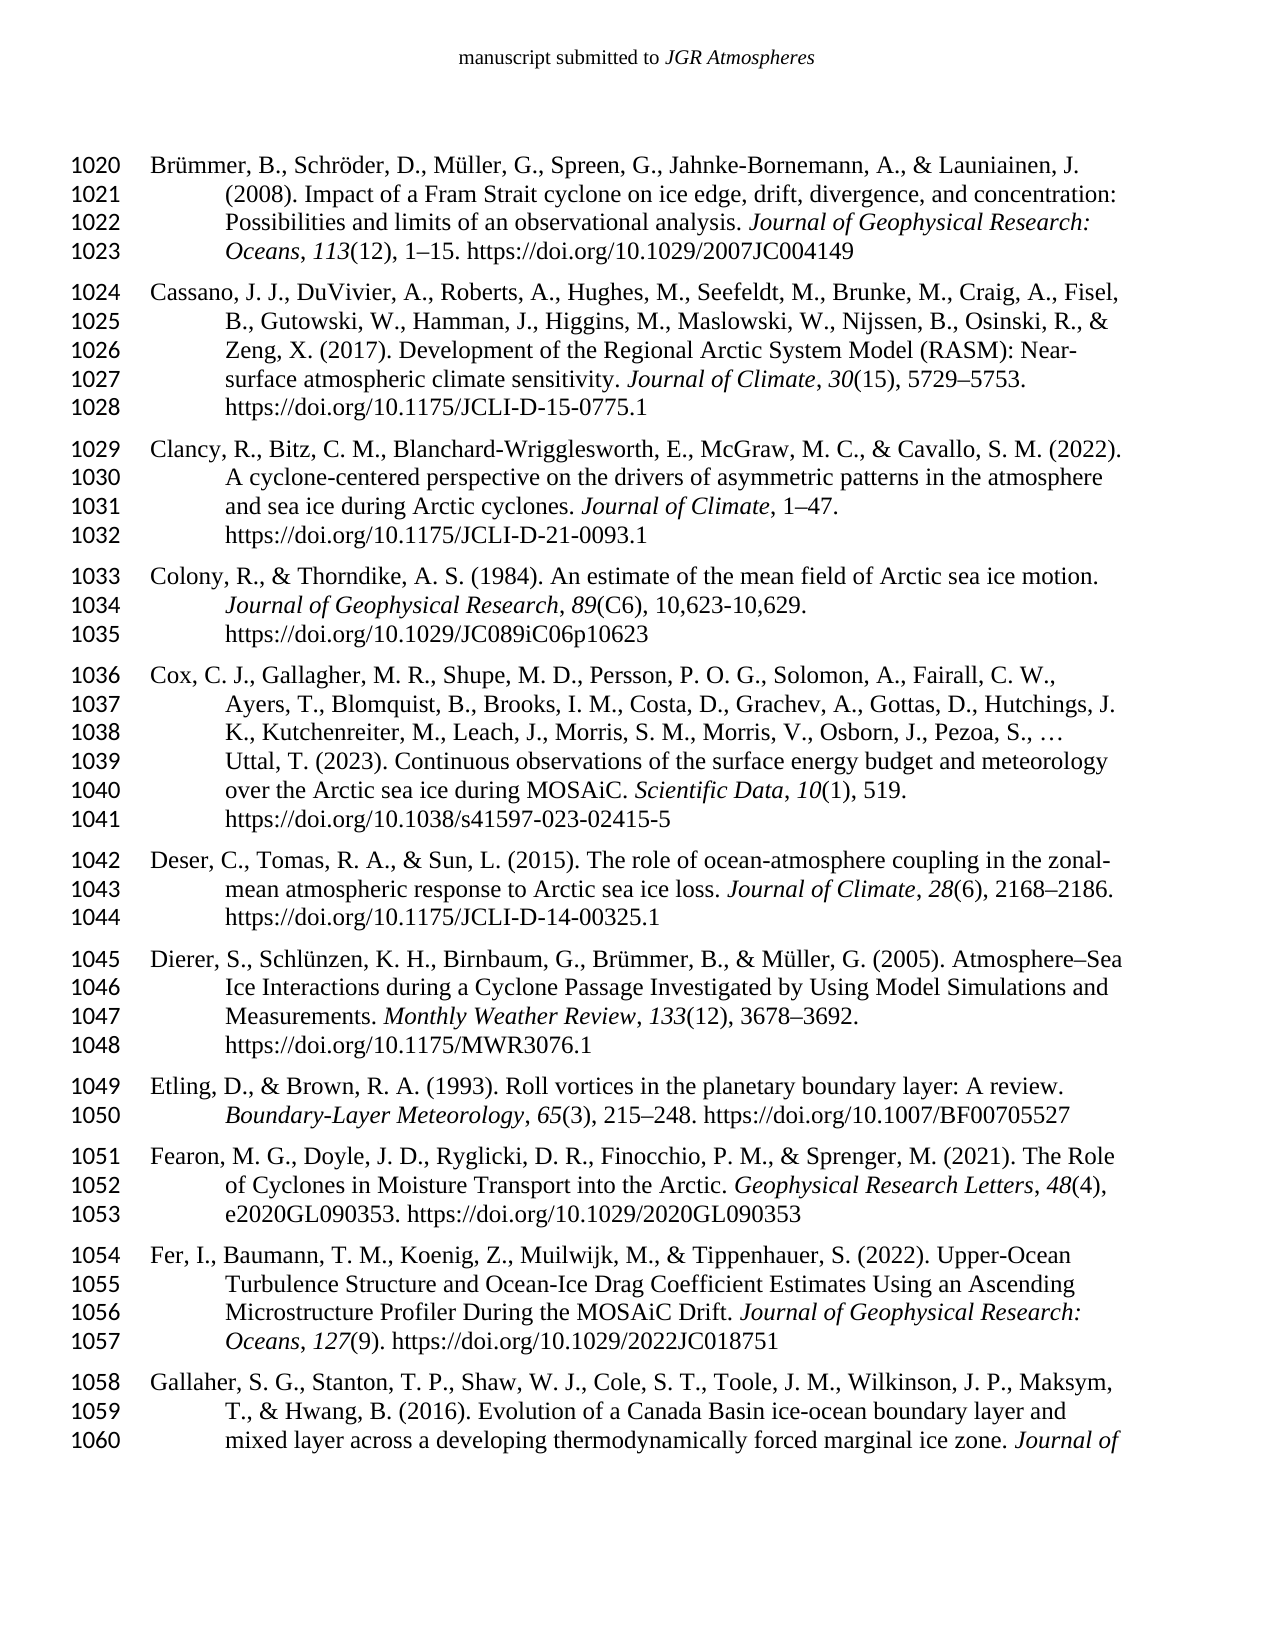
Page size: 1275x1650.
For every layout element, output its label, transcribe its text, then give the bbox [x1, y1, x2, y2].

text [150, 1367, 1125, 1454]
text Dierer, S., Schlünzen, K. H., Birnbaum, G., Brümmer, B., & Müller, G. (2005). Atmosphere–Sea Ice Interactions during a Cyclone Passage Investigated by Using Model Simulations and Measurements. Monthly Weather Review, 133(12), 3678–3692. https://doi.org/10.1175/MWR3076.1 [150, 944, 1125, 1059]
text Cox, C. J., Gallagher, M. R., Shupe, M. D., Persson, P. O. G., Solomon, A., Fairall, C. W., Ayers, T., Blomquist, B., Brooks, I. M., Costa, D., Grachev, A., Gottas, D., Hutchings, J. K., Kutchenreiter, M., Leach, J., Morris, S. M., Morris, V., Osborn, J., Pezoa, S., … Uttal, T. (2023). Continuous observations of the surface energy budget and meteorology over the Arctic sea ice during MOSAiC. Scientific Data, 10(1), 519. https://doi.org/10.1038/s41597-023-02415-5 [150, 660, 1125, 832]
text Cassano, J. J., DuVivier, A., Roberts, A., Hughes, M., Seefeldt, M., Brunke, M., Craig, A., Fisel, B., Gutowski, W., Hamman, J., Higgins, M., Maslowski, W., Nijssen, B., Osinski, R., & Zeng, X. (2017). Development of the Regional Arctic System Model (RASM): Near-surface atmospheric climate sensitivity. Journal of Climate, 30(15), 5729–5753. https://doi.org/10.1175/JCLI-D-15-0775.1 [150, 277, 1125, 421]
text Fer, I., Baumann, T. M., Koenig, Z., Muilwijk, M., & Tippenhauer, S. (2022). Upper‐Ocean Turbulence Structure and Ocean‐Ice Drag Coefficient Estimates Using an Ascending Microstructure Profiler During the MOSAiC Drift. Journal of Geophysical Research: Oceans, 127(9). https://doi.org/10.1029/2022JC018751 [150, 1240, 1125, 1355]
text Fearon, M. G., Doyle, J. D., Ryglicki, D. R., Finocchio, P. M., & Sprenger, M. (2021). The Role of Cyclones in Moisture Transport into the Arctic. Geophysical Research Letters, 48(4), e2020GL090353. https://doi.org/10.1029/2020GL090353 [150, 1141, 1125, 1227]
text Colony, R., & Thorndike, A. S. (1984). An estimate of the mean field of Arctic sea ice motion. Journal of Geophysical Research, 89(C6), 10,623-10,629. https://doi.org/10.1029/JC089iC06p10623 [150, 561, 1125, 647]
text Etling, D., & Brown, R. A. (1993). Roll vortices in the planetary boundary layer: A review. Boundary-Layer Meteorology, 65(3), 215–248. https://doi.org/10.1007/BF00705527 [150, 1071, 1125, 1129]
text Deser, C., Tomas, R. A., & Sun, L. (2015). The role of ocean-atmosphere coupling in the zonal-mean atmospheric response to Arctic sea ice loss. Journal of Climate, 28(6), 2168–2186. https://doi.org/10.1175/JCLI-D-14-00325.1 [150, 845, 1125, 931]
text Brümmer, B., Schröder, D., Müller, G., Spreen, G., Jahnke-Bornemann, A., & Launiainen, J. (2008). Impact of a Fram Strait cyclone on ice edge, drift, divergence, and concentration: Possibilities and limits of an observational analysis. Journal of Geophysical Research: Oceans, 113(12), 1–15. https://doi.org/10.1029/2007JC004149 [150, 150, 1125, 265]
text Clancy, R., Bitz, C. M., Blanchard-Wrigglesworth, E., McGraw, M. C., & Cavallo, S. M. (2022). A cyclone-centered perspective on the drivers of asymmetric patterns in the atmosphere and sea ice during Arctic cyclones. Journal of Climate, 1–47. https://doi.org/10.1175/JCLI-D-21-0093.1 [150, 434, 1125, 549]
